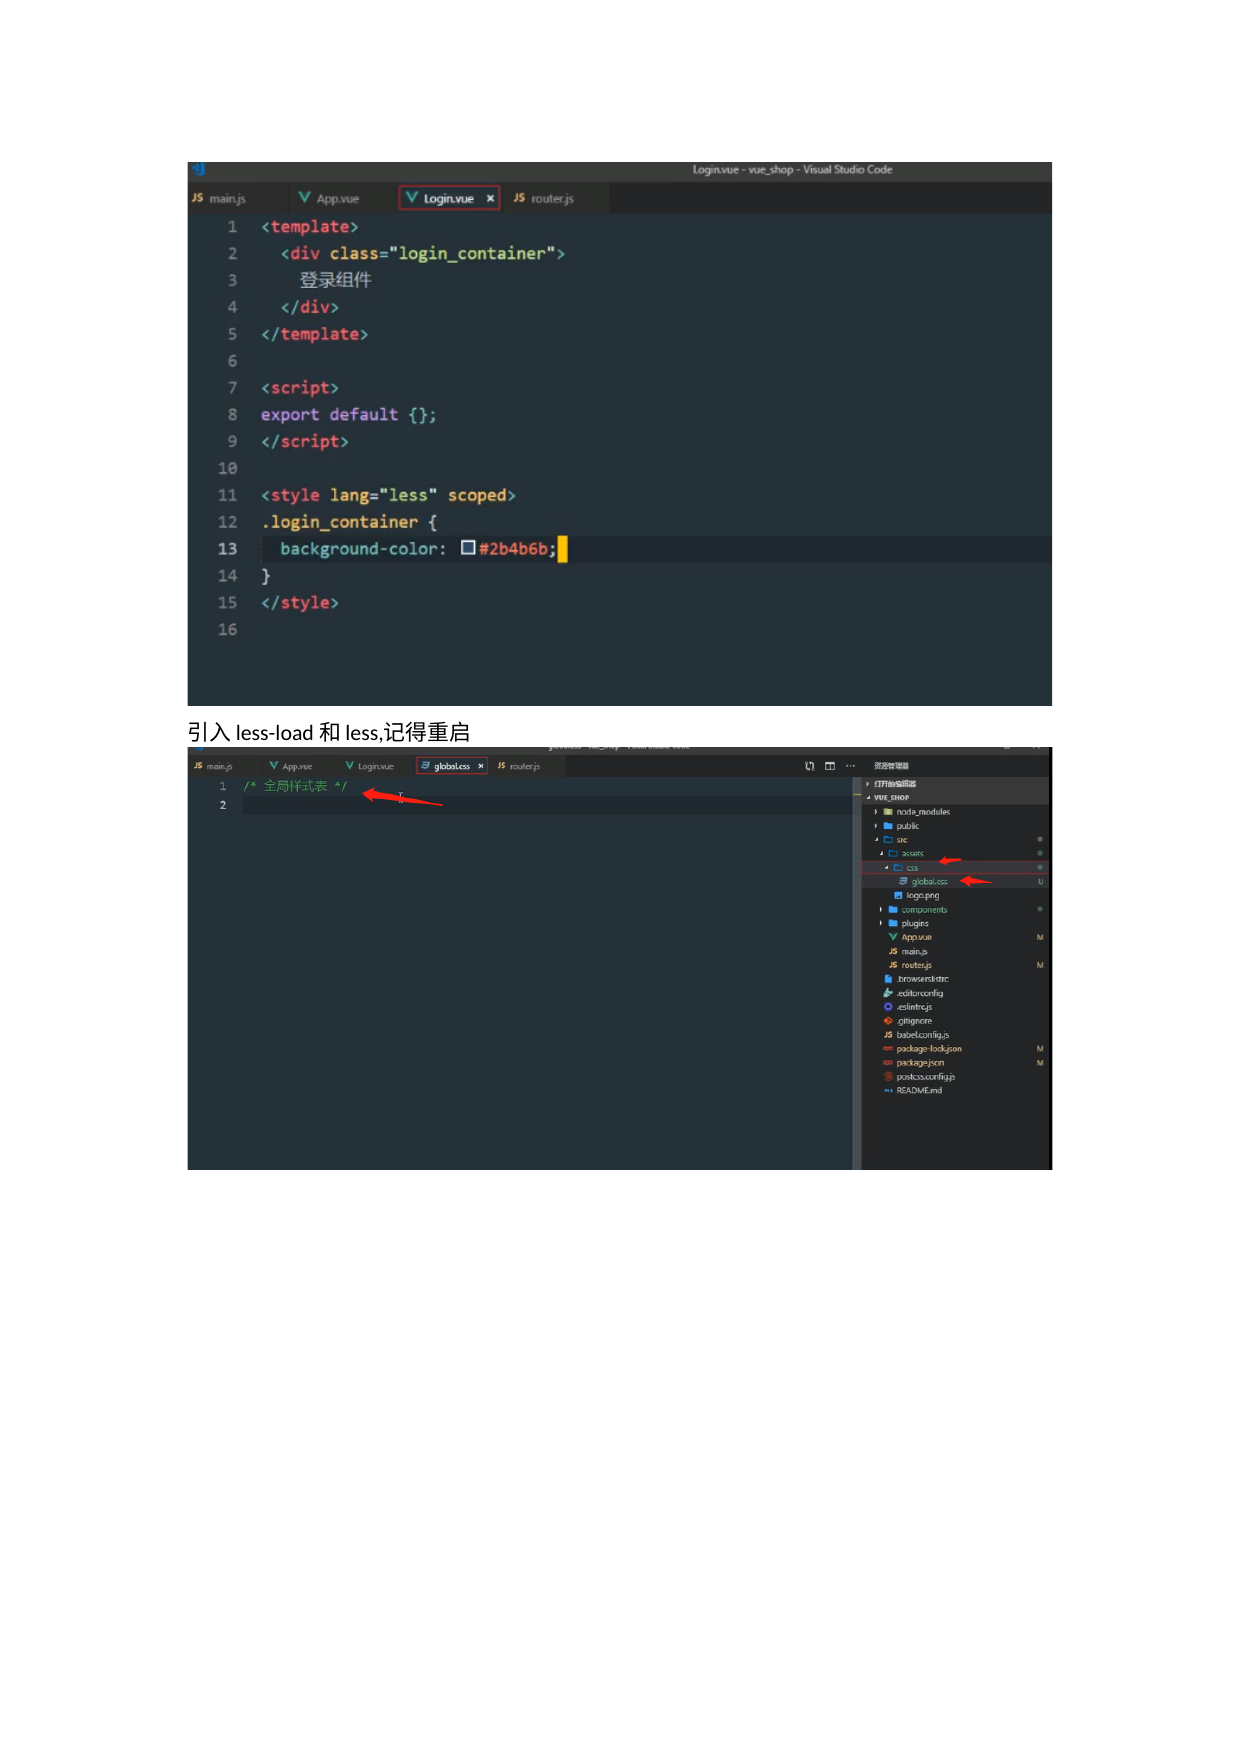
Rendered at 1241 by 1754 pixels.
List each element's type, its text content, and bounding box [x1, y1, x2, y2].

picture [187, 162, 1053, 706]
text 引入less-load 和less,记得重启 [187, 714, 1053, 747]
picture [187, 747, 1053, 1170]
